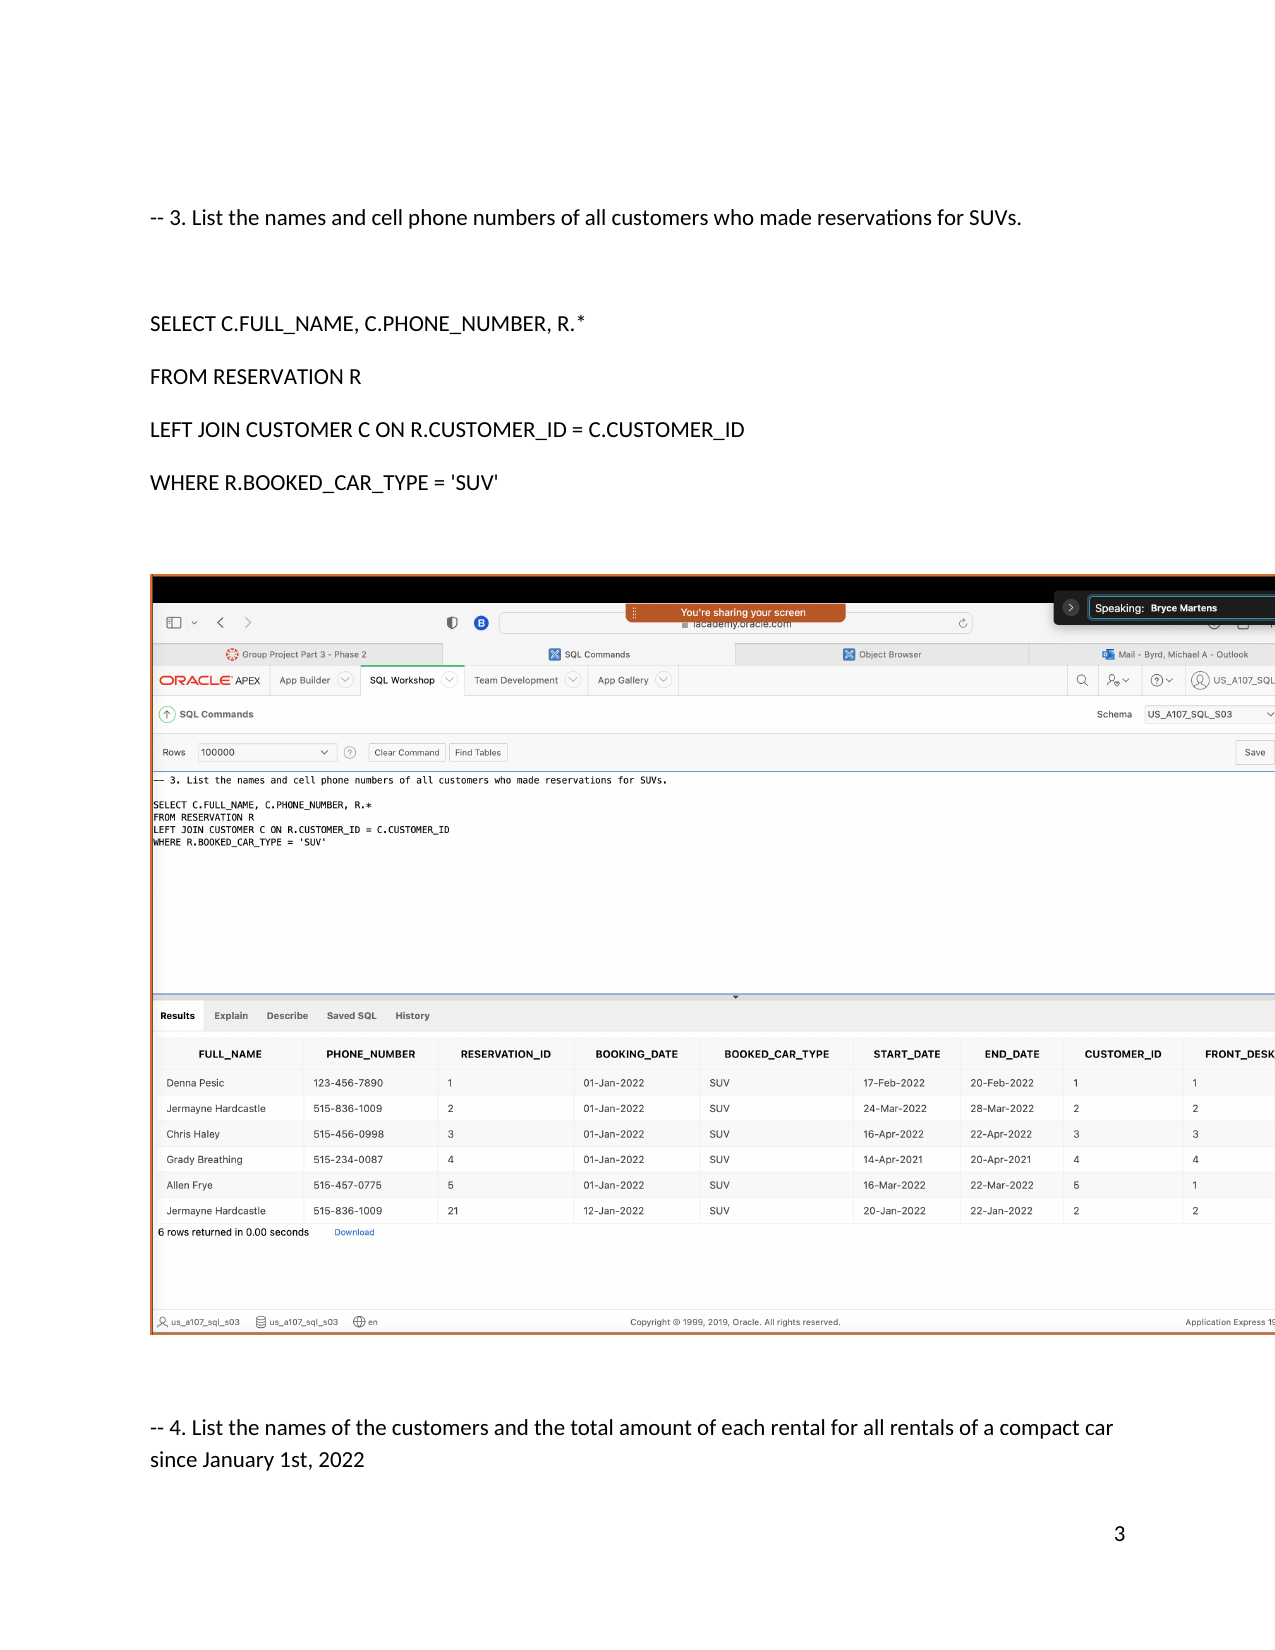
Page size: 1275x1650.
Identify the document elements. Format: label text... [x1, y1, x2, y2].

text -- 3. List the names and cell phone numbers of all customers who made reservations for SUVs. [150, 203, 1125, 231]
picture [150, 574, 1275, 1335]
text FROM RESERVATION R [150, 362, 1125, 390]
text SELECT C.FULL_NAME, C.PHONE_NUMBER, R.* [150, 309, 1125, 337]
text LEFT JOIN CUSTOMER C ON R.CUSTOMER_ID = C.CUSTOMER_ID [150, 415, 1125, 443]
text WHERE R.BOOKED_CAR_TYPE = 'SUV' [150, 468, 1125, 496]
text -- 4. List the names of the customers and the total amount of each rental for all rentals of a compact car since January 1st, 2022 [150, 1413, 1125, 1473]
